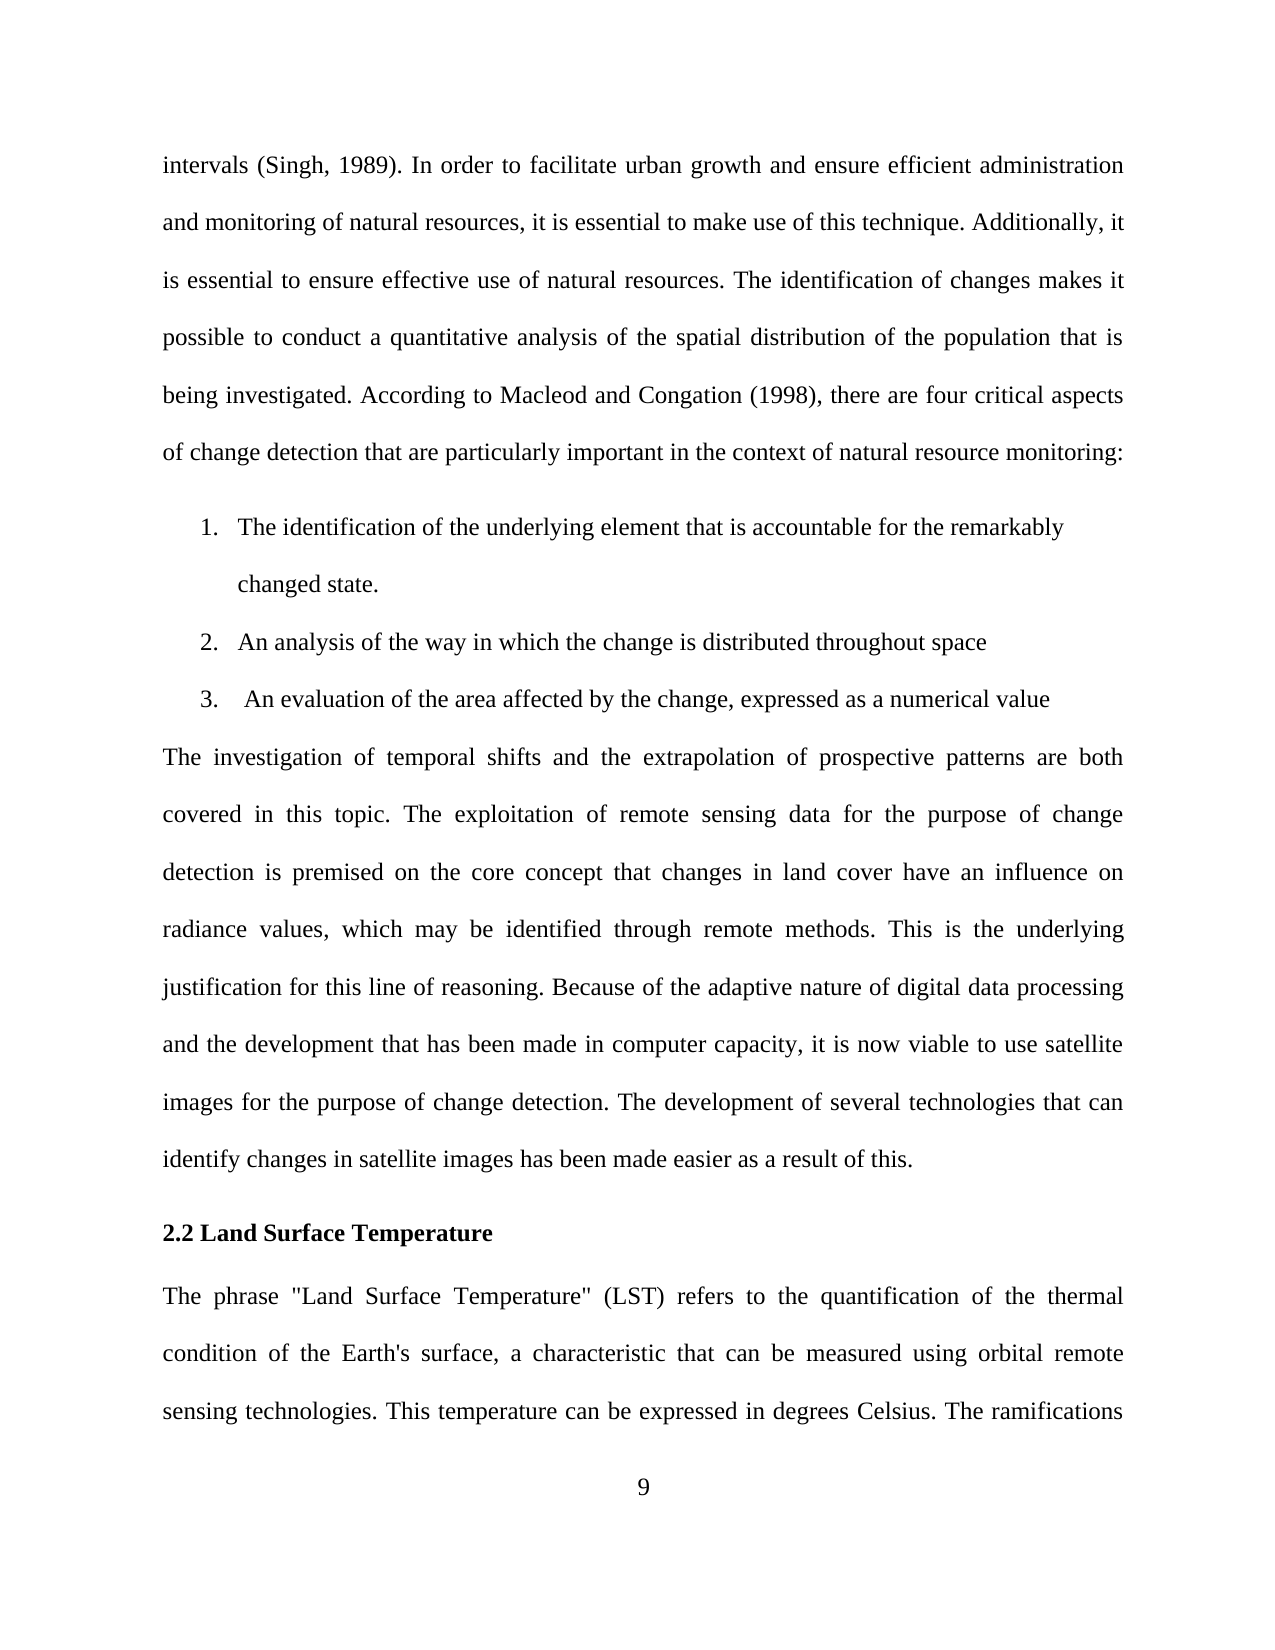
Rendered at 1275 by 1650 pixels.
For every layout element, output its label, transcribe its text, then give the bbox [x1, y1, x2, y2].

list An analysis of the way in which the change is distributed throughout space [200, 627, 1125, 655]
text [162, 150, 1125, 466]
subtitle 2.2 Land Surface Temperature [162, 1218, 1125, 1247]
list An evaluation of the area affected by the change, expressed as a numerical value [200, 684, 1125, 713]
text The investigation of temporal shifts and the extrapolation of prospective patterns are both covered in this topic. The exploitation of remote sensing data for the purpose of change detection is premised on the core concept that changes in land cover have an influence on radiance values, which may be identified through remote methods. This is the underlying justification for this line of reasoning. Because of the adaptive nature of digital data processing and the development that has been made in computer capacity, it is now viable to use satellite images for the purpose of change detection. The development of several technologies that can identify changes in satellite images has been made easier as a result of this. [162, 742, 1125, 1173]
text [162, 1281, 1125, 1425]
list The identification of the underlying element that is accountable for the remarkably changed state. [200, 512, 1125, 598]
